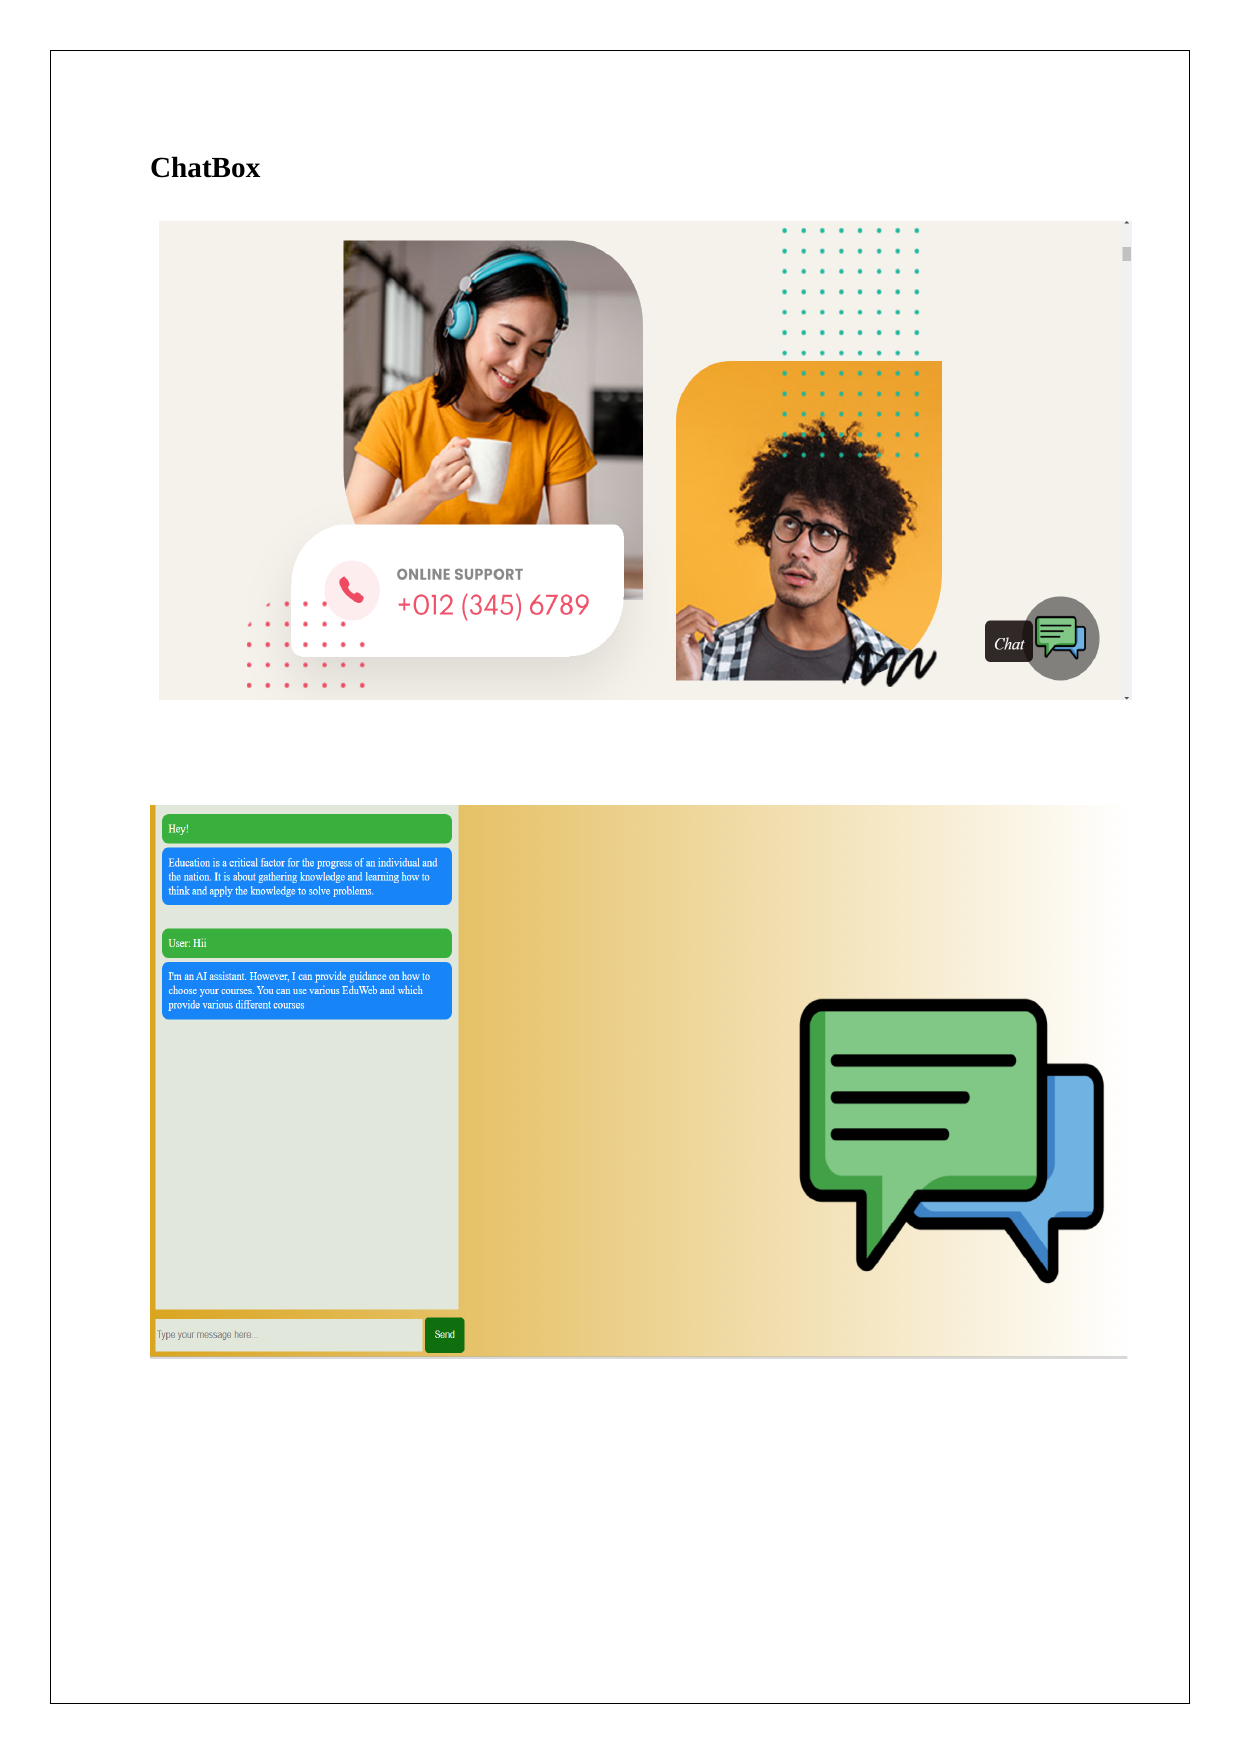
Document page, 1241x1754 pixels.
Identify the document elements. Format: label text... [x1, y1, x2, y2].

picture [159, 221, 1132, 700]
text ChatBox [150, 150, 1090, 183]
picture [150, 805, 1128, 1359]
